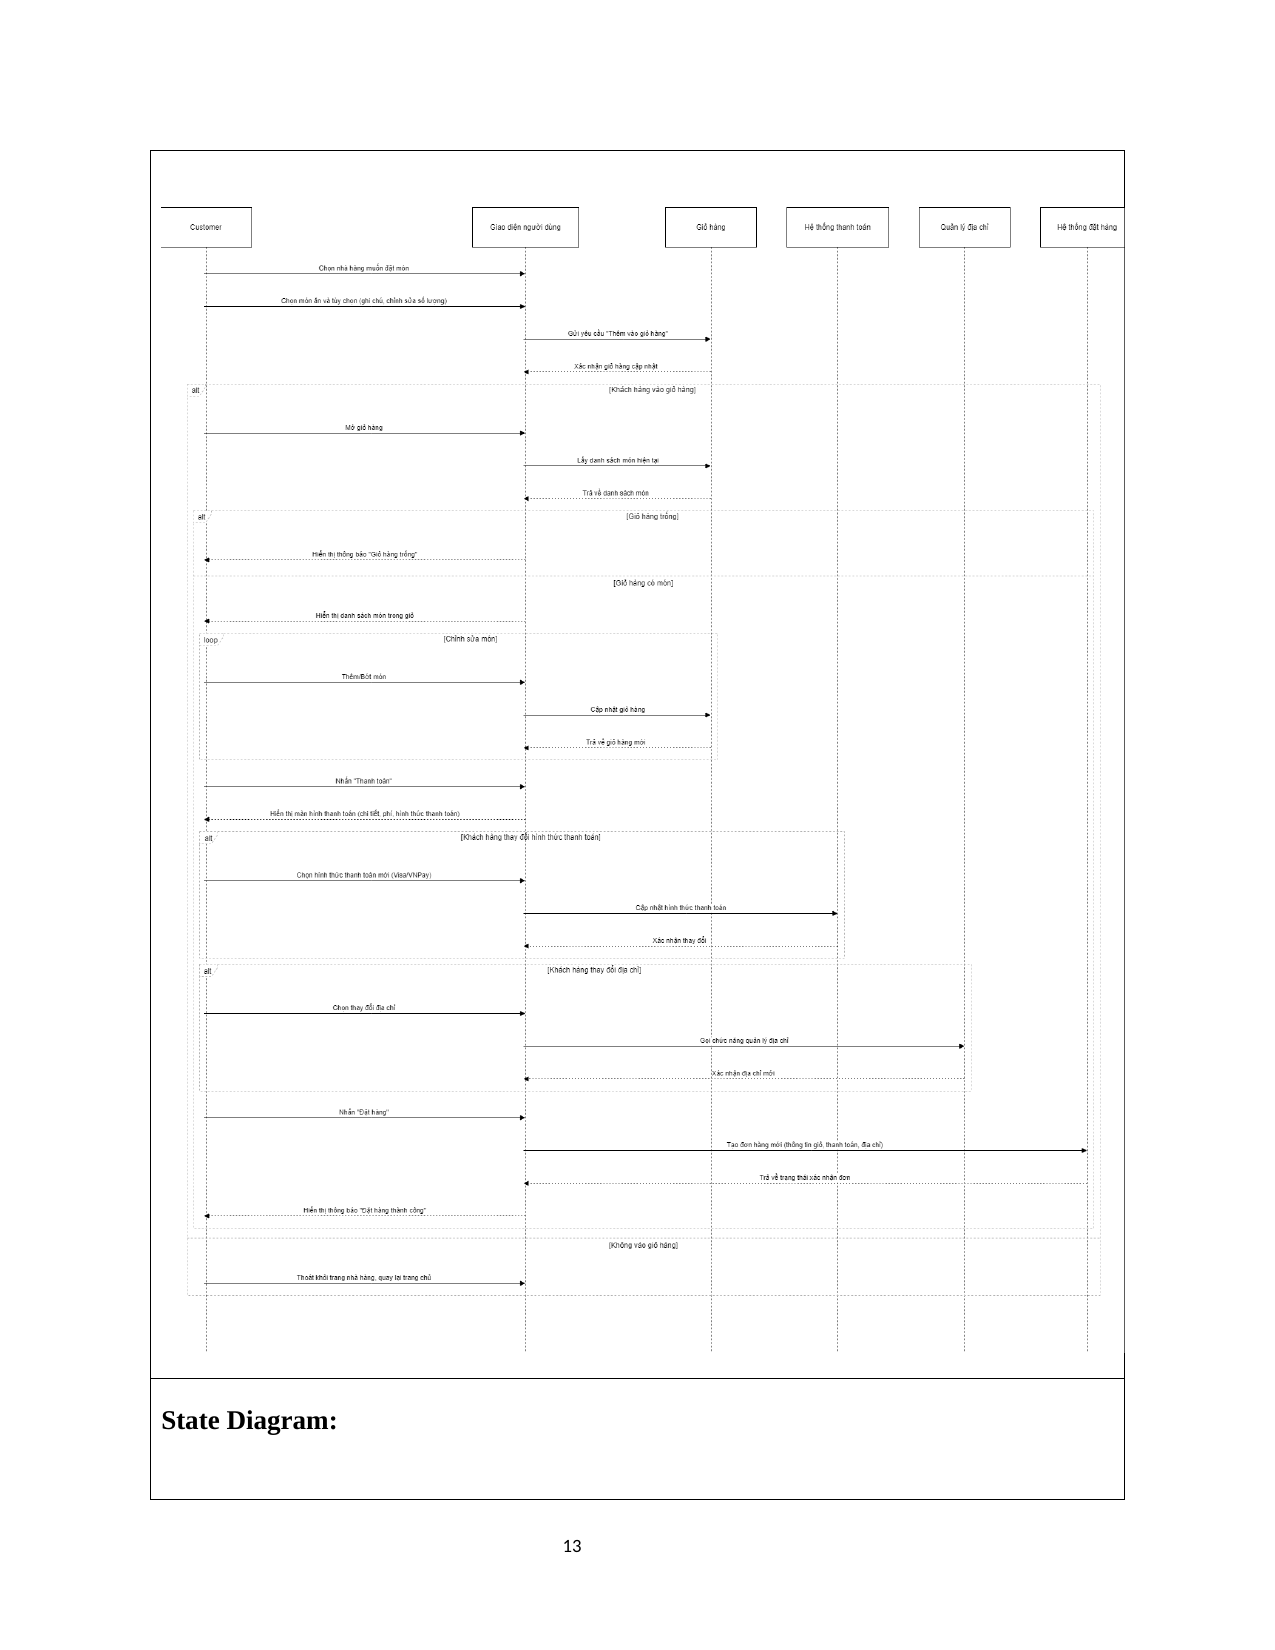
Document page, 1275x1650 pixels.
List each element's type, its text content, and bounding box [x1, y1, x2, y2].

table_cell Sequence Diagram: [151, 151, 1124, 1378]
picture [161, 207, 1125, 1353]
table_cell State Diagram: [151, 1379, 1124, 1499]
